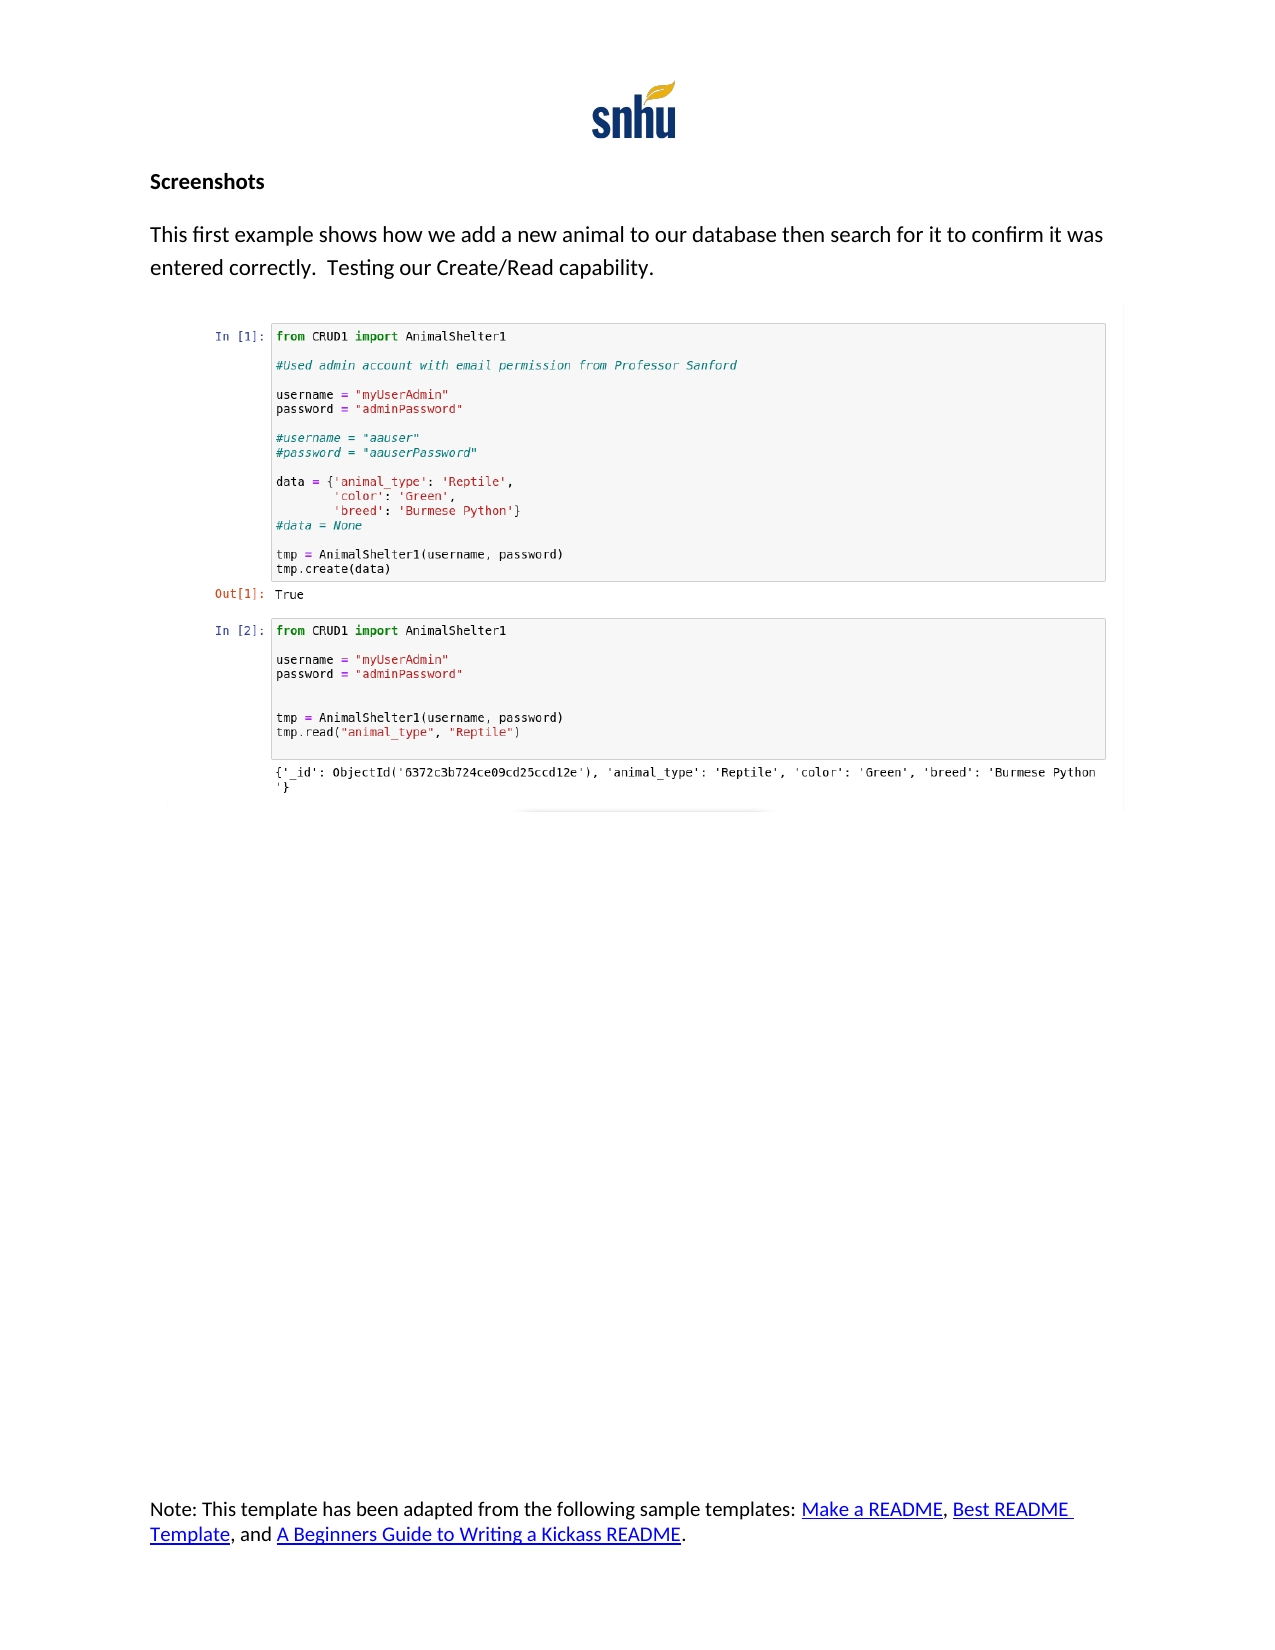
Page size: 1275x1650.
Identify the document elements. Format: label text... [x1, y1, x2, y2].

picture [150, 305, 1124, 812]
text Screenshots [150, 167, 1125, 195]
picture [573, 75, 702, 147]
text This first example shows how we add a new animal to our database then search for it to confirm it was entered correctly. Testing our Create/Read capability. [150, 220, 1125, 281]
